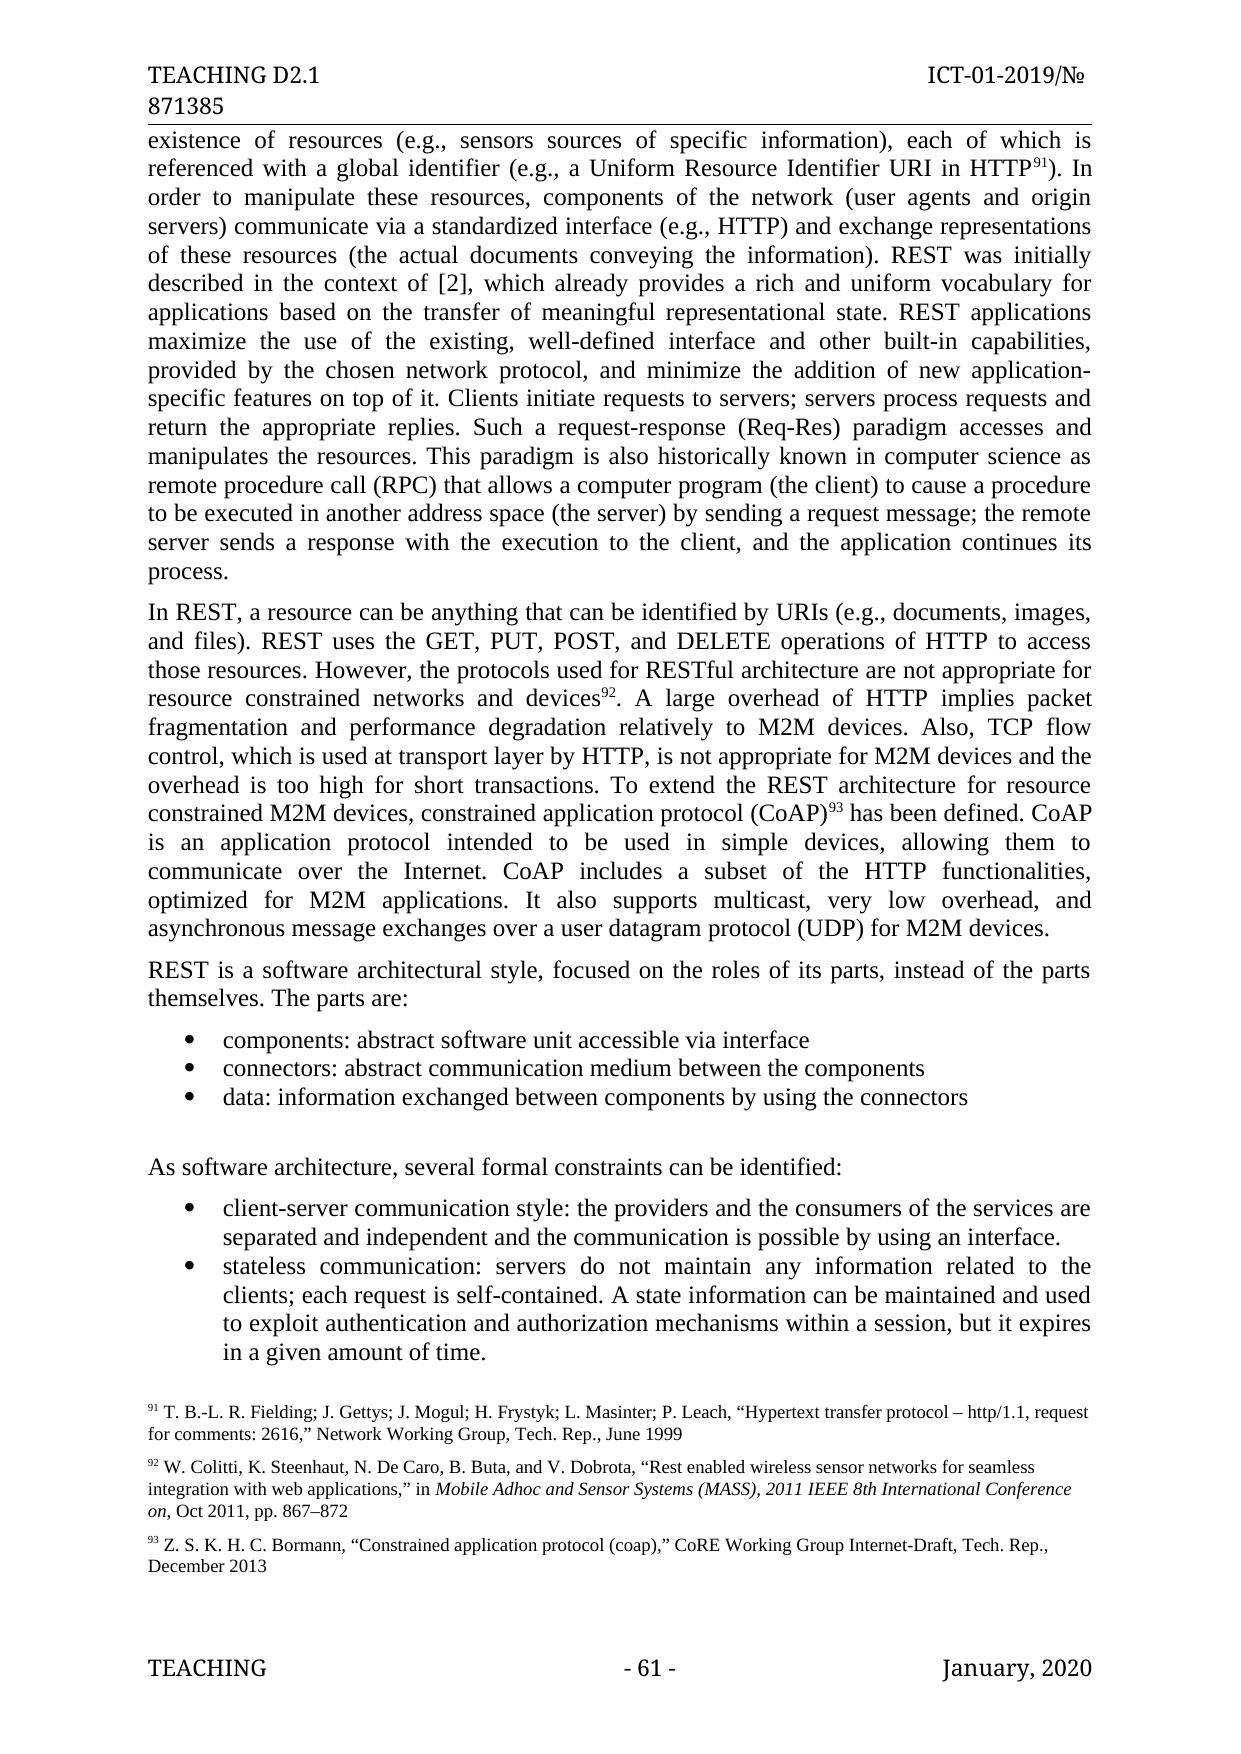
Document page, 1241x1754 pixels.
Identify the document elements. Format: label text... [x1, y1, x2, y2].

text As software architecture, several formal constraints can be identified: [148, 1123, 1092, 1181]
list stateless communication: servers do not maintain any information related to the clients; each request is self-contained. A state information can be maintained and used to exploit authentication and authorization mechanisms within a session, but it expires in a given amount of time. [185, 1251, 1092, 1366]
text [148, 125, 1092, 585]
list connectors: abstract communication medium between the components [185, 1053, 1092, 1082]
text REST is a software architectural style, focused on the roles of its parts, instead of the parts themselves. The parts are: [148, 955, 1092, 1012]
list data: information exchanged between components by using the connectors [185, 1082, 1092, 1111]
list client-server communication style: the providers and the consumers of the services are separated and independent and the communication is possible by using an interface. [185, 1193, 1092, 1251]
text In REST, a resource can be anything that can be identified by URIs (e.g., documents, images, and files). REST uses the GET, PUT, POST, and DELETE operations of HTTP to access those resources. However, the protocols used for RESTful architecture are not appropriate for resource constrained networks and devices. A large overhead of HTTP implies packet fragmentation and performance degradation relatively to M2M devices. Also, TCP flow control, which is used at transport layer by HTTP, is not appropriate for M2M devices and the overhead is too high for short transactions. To extend the REST architecture for resource constrained M2M devices, constrained application protocol (CoAP) has been defined. CoAP is an application protocol intended to be used in simple devices, allowing them to communicate over the Internet. CoAP includes a subset of the HTTP functionalities, optimized for M2M applications. It also supports multicast, very low overhead, and asynchronous message exchanges over a user datagram protocol (UDP) for M2M devices. [148, 597, 1092, 942]
list components: abstract software unit accessible via interface [185, 1025, 1092, 1053]
